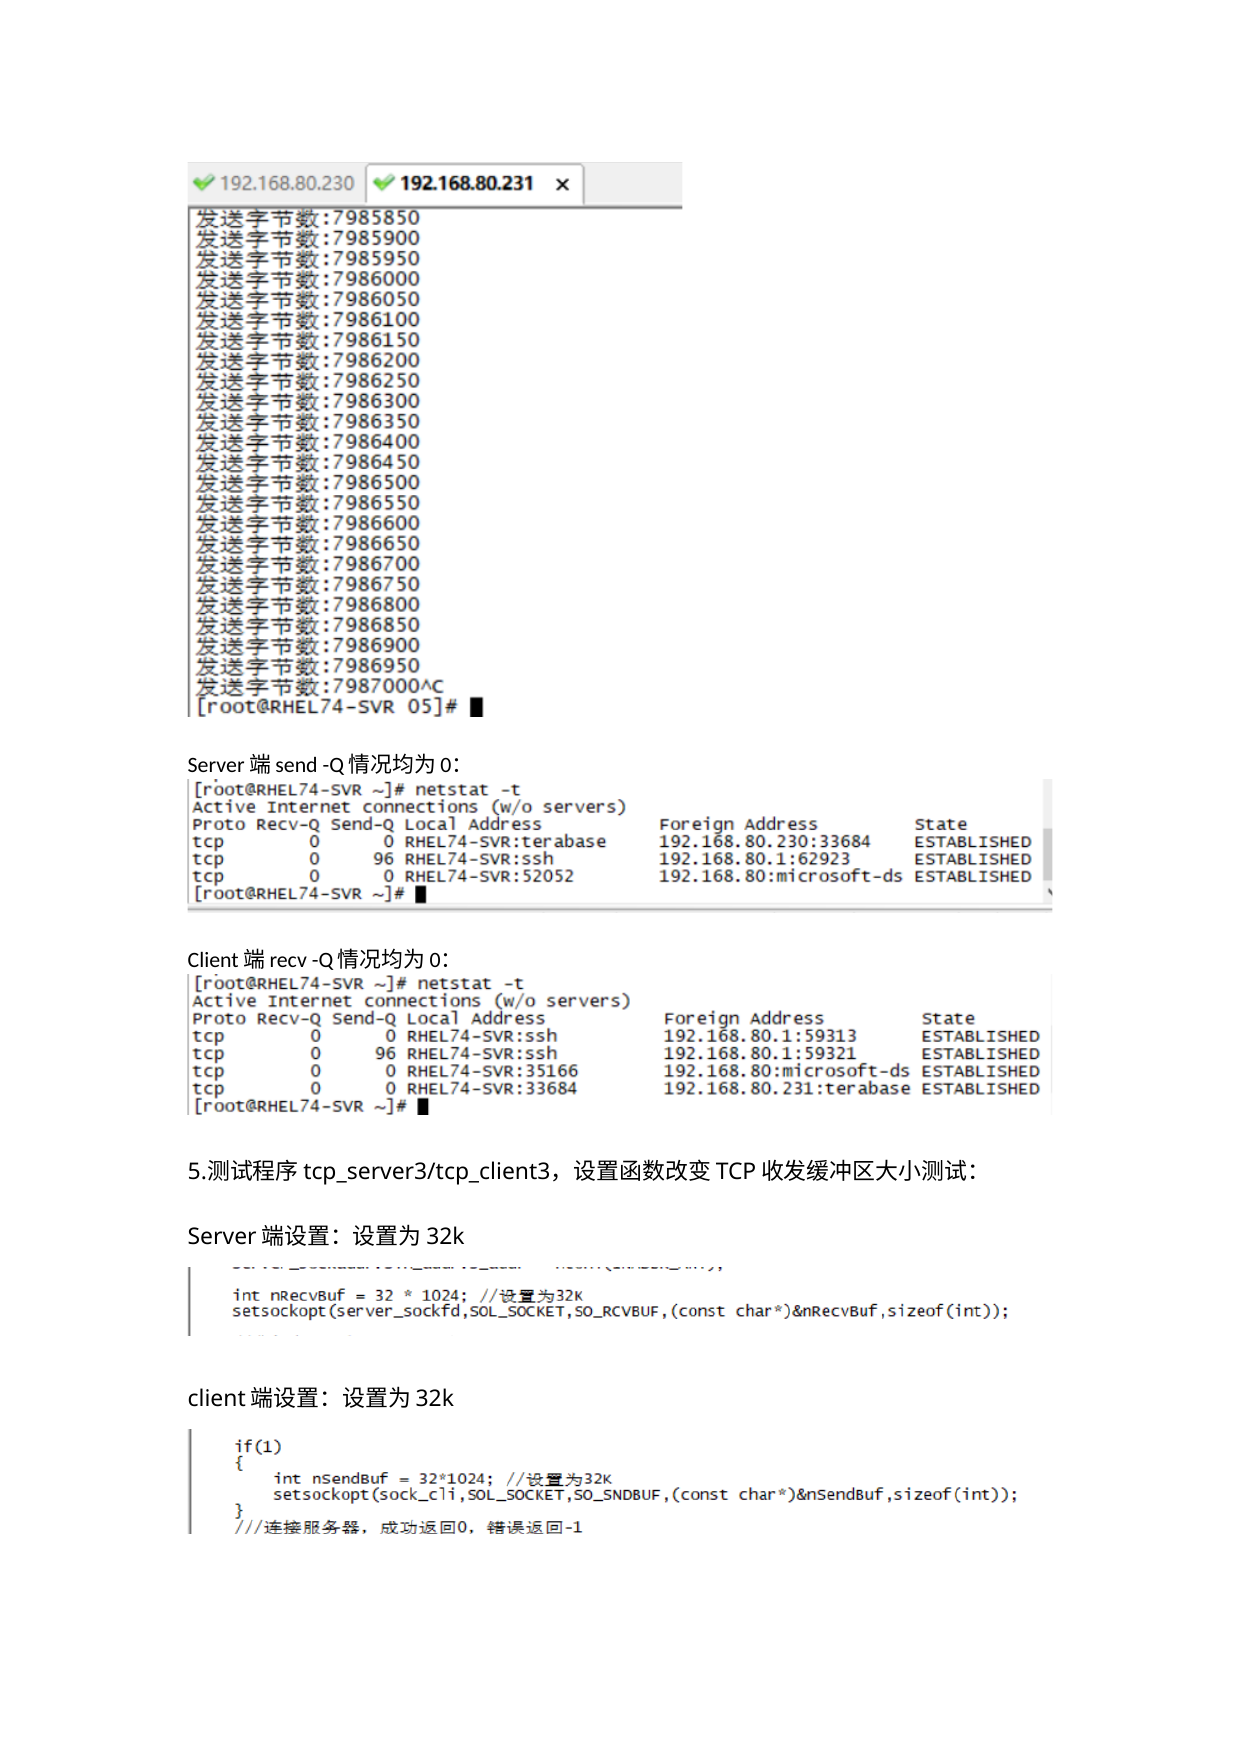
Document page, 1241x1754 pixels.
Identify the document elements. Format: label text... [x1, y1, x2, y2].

text Server端send -Q情况均为0： [187, 747, 1053, 779]
picture [187, 974, 1053, 1115]
text 5.测试程序tcp_server3/tcp_client3，设置函数改变TCP收发缓冲区大小测试： [187, 1137, 1053, 1202]
text Client端recv -Q情况均为0： [187, 942, 1053, 974]
picture [187, 1429, 1053, 1534]
picture [187, 1267, 1052, 1336]
text Server端设置：设置为32k [187, 1202, 1053, 1267]
picture [187, 779, 1053, 913]
picture [187, 162, 683, 717]
text client端设置：设置为32k [187, 1364, 1053, 1429]
